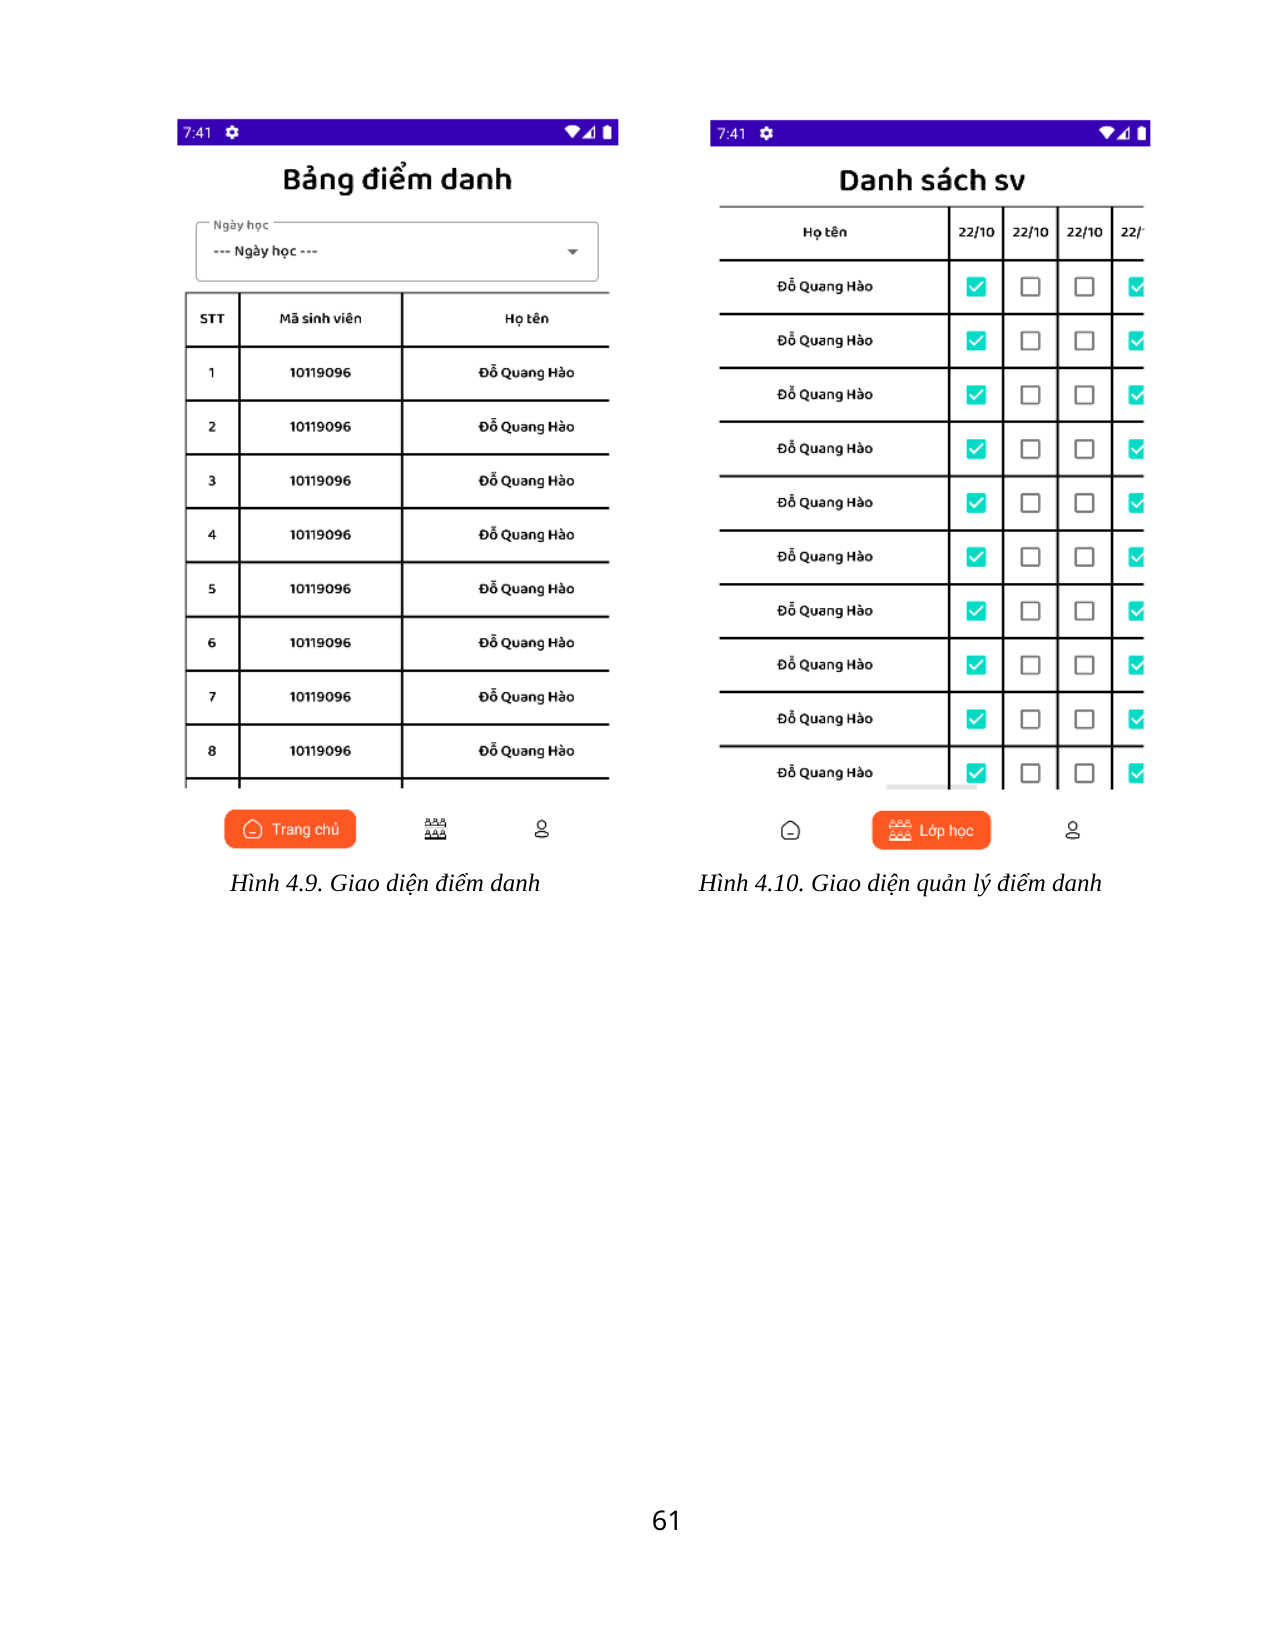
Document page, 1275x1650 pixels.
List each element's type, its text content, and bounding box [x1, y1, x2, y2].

picture [710, 119, 1151, 856]
picture [177, 118, 619, 856]
text Hình 4.9. Giao diện điểm danh Hình 4.10. Giao diện quản lý điểm danh [177, 868, 1157, 897]
